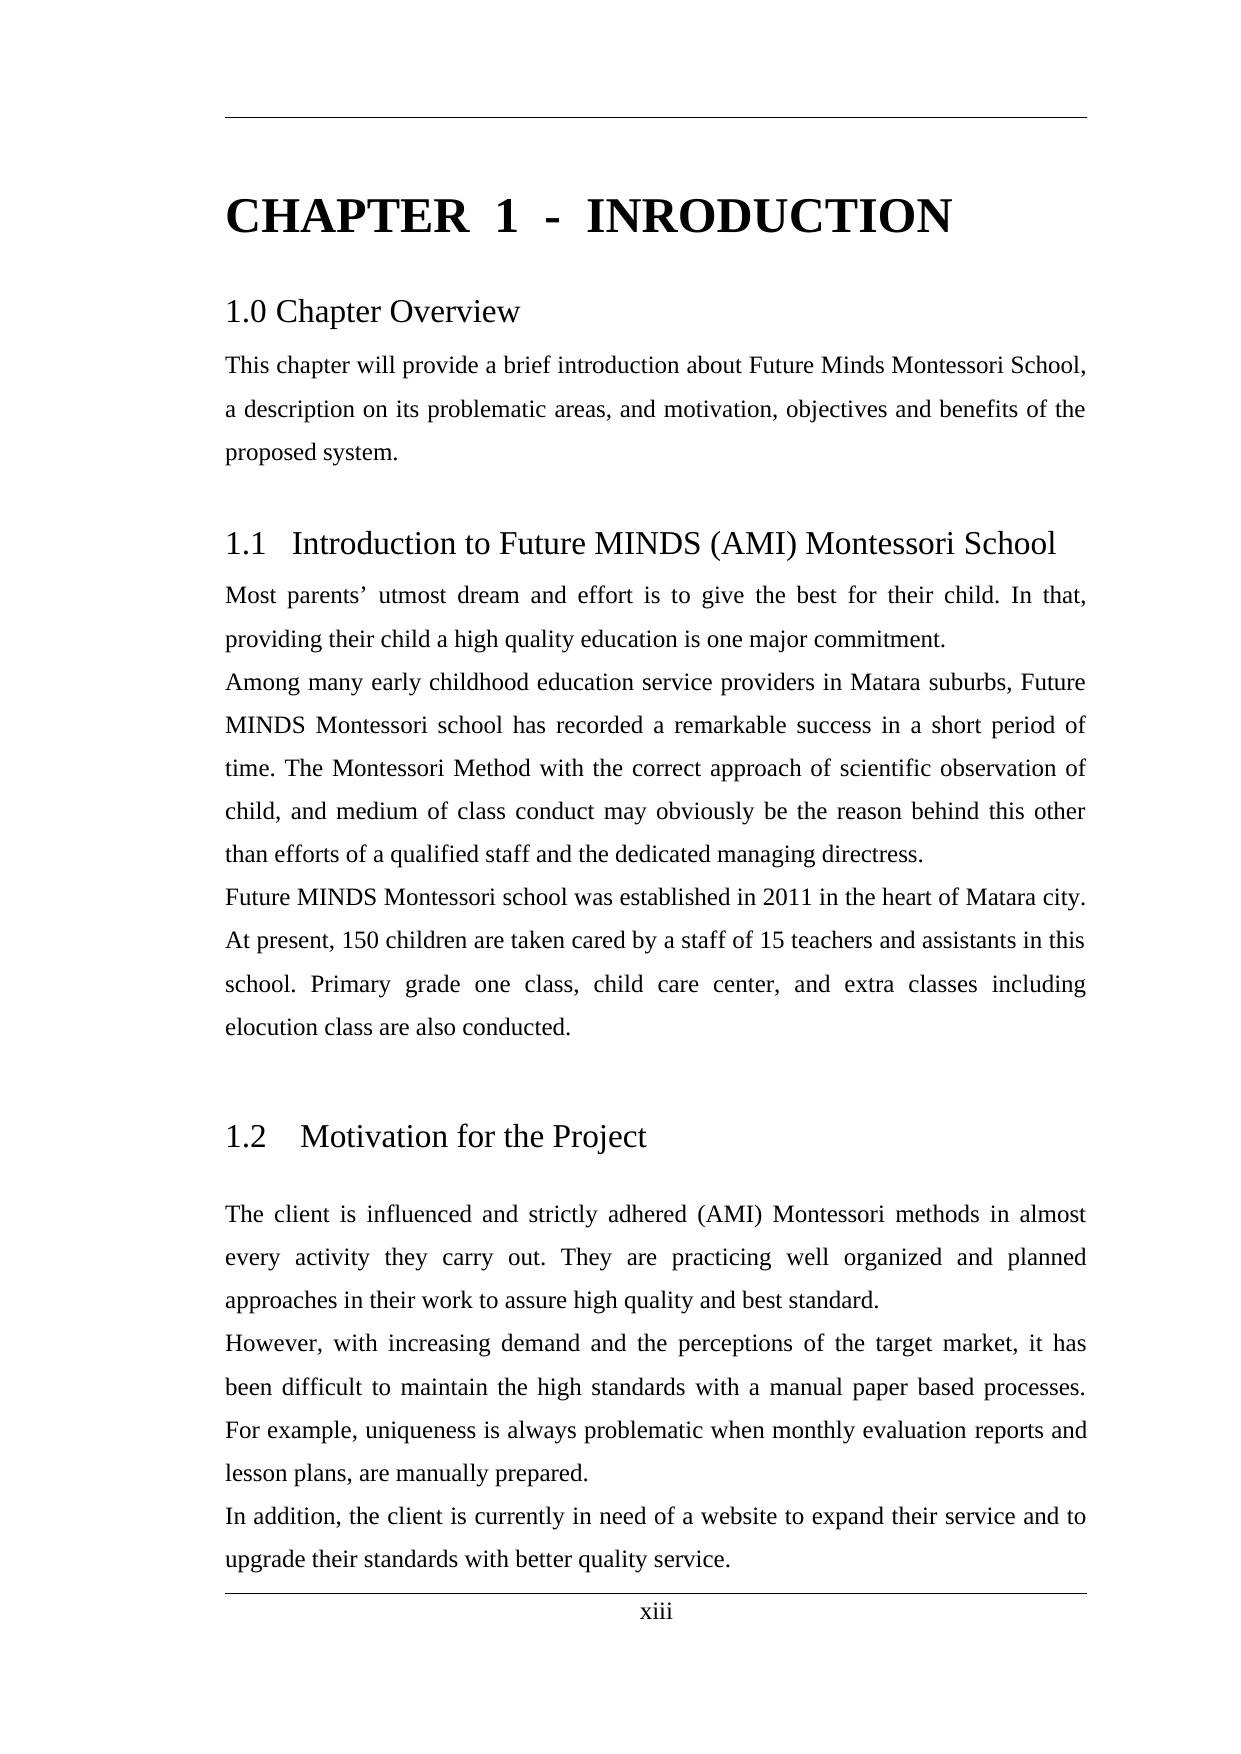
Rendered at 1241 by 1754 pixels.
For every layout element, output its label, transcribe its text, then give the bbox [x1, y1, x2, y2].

subtitle CHAPTER 1 - INRODUCTION [225, 186, 1087, 244]
text However, with increasing demand and the perceptions of the target market, it has been difficult to maintain the high standards with a manual paper based processes. For example, uniqueness is always problematic when monthly evaluation reports and lesson plans, are manually prepared. [225, 1328, 1087, 1487]
text Among many early childhood education service providers in Matara suburbs, Future MINDS Montessori school has recorded a remarkable success in a short period of time. The Montessori Method with the correct approach of scientific observation of child, and medium of class conduct may obviously be the reason behind this other than efforts of a qualified staff and the dedicated managing directress. [225, 667, 1087, 868]
text In addition, the client is currently in need of a website to expand their service and to upgrade their standards with better quality service. [225, 1501, 1087, 1573]
subtitle 1.2 Motivation for the Project [225, 1117, 1087, 1155]
text Most parents’ utmost dream and effort is to give the best for their child. In that, providing their child a high quality education is one major commitment. [225, 581, 1087, 652]
text This chapter will provide a brief introduction about Future Minds Montessori School, a description on its problematic areas, and motivation, objectives and benefits of the proposed system. [225, 351, 1087, 466]
text 1.1 Introduction to Future MINDS (AMI) Montessori School [225, 523, 1087, 561]
subtitle Chapter Overview [225, 291, 1087, 329]
text The client is influenced and strictly adhered (AMI) Montessori methods in almost every activity they carry out. They are practicing well organized and planned approaches in their work to assure high quality and best standard. [225, 1199, 1087, 1314]
text Future MINDS Montessori school was established in 2011 in the heart of Matara city. At present, 150 children are taken cared by a staff of 15 teachers and assistants in this school. Primary grade one class, child care center, and extra classes including elocution class are also conducted. [225, 882, 1087, 1041]
